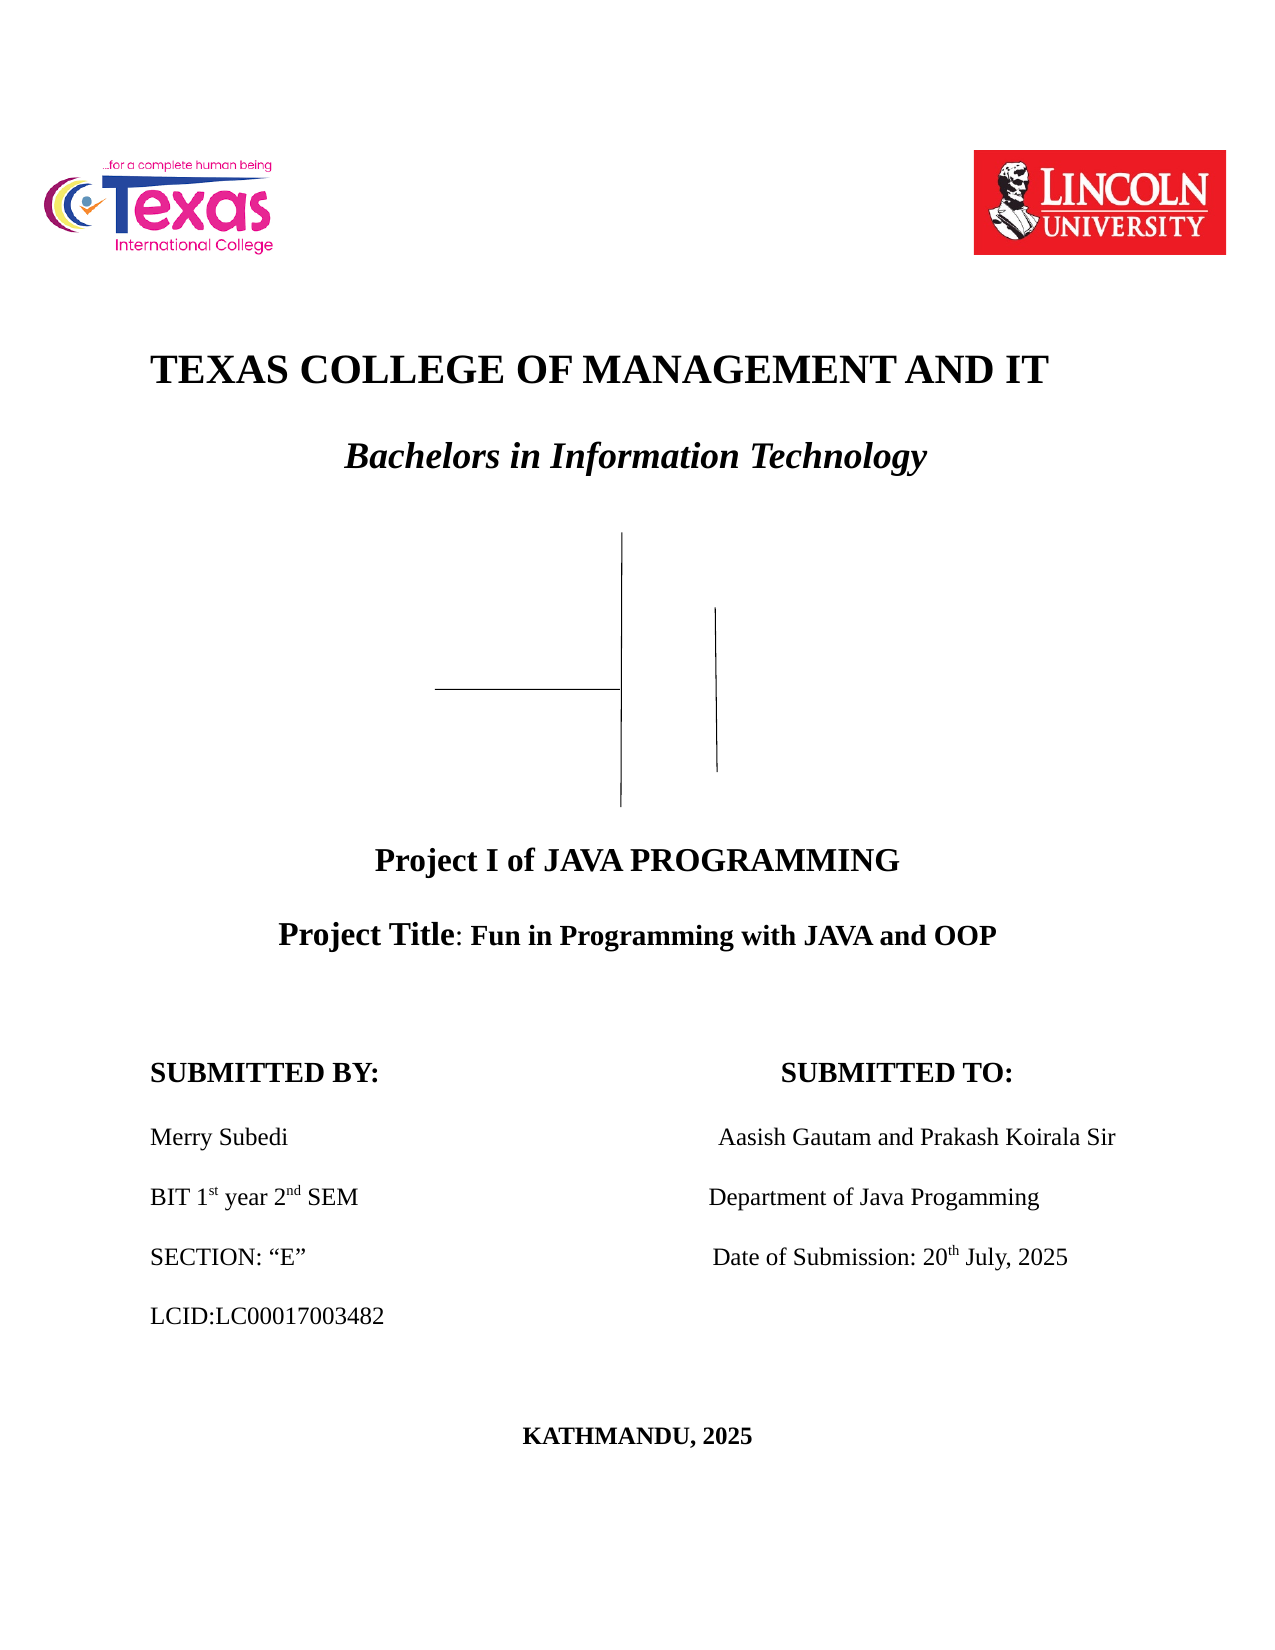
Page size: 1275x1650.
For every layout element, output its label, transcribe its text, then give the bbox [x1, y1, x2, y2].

picture [31, 150, 282, 264]
text LCID:LC00017003482 [150, 1301, 1125, 1330]
text Bachelors in Information Technology [150, 433, 1125, 476]
text Project I of JAVA PROGRAMMING [150, 840, 1125, 878]
text KATHMANDU, 2025 [150, 1421, 1125, 1450]
text TEXAS COLLEGE OF MANAGEMENT AND IT [150, 344, 1125, 392]
text SUBMITTED BY: SUBMITTED TO: [150, 1055, 1125, 1089]
text SECTION: “E” Date of Submission: 20th July, 2025 [150, 1242, 1125, 1270]
picture [973, 150, 1227, 255]
text BIT 1st year 2nd SEM Department of Java Progamming [150, 1182, 1125, 1211]
text Project Title: Fun in Programming with JAVA and OOP [150, 914, 1125, 952]
text Merry Subedi Aasish Gautam and Prakash Koirala Sir [150, 1122, 1125, 1151]
